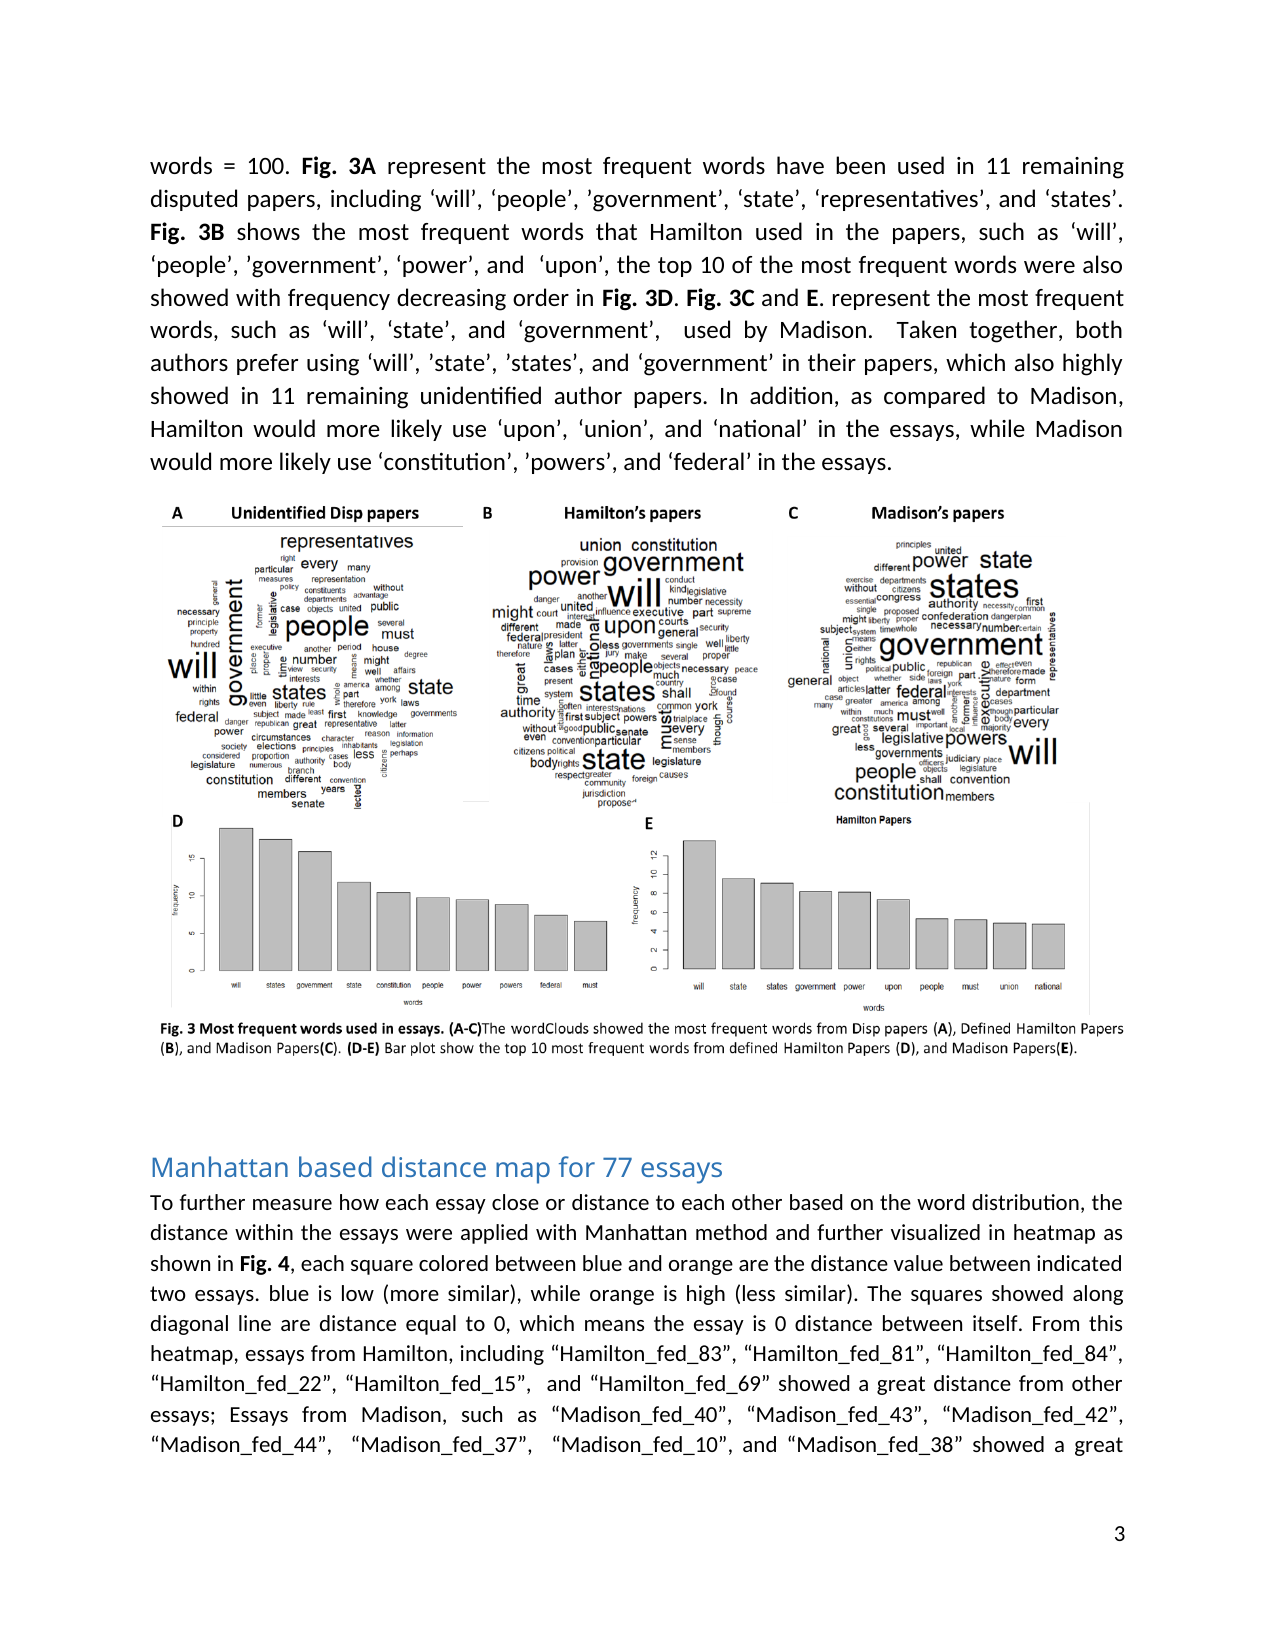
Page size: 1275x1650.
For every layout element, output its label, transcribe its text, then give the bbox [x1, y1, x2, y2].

subtitle Manhattan based distance map for 77 essays [150, 1148, 1125, 1185]
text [150, 150, 1125, 477]
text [150, 1188, 1125, 1458]
picture [150, 495, 1138, 1080]
